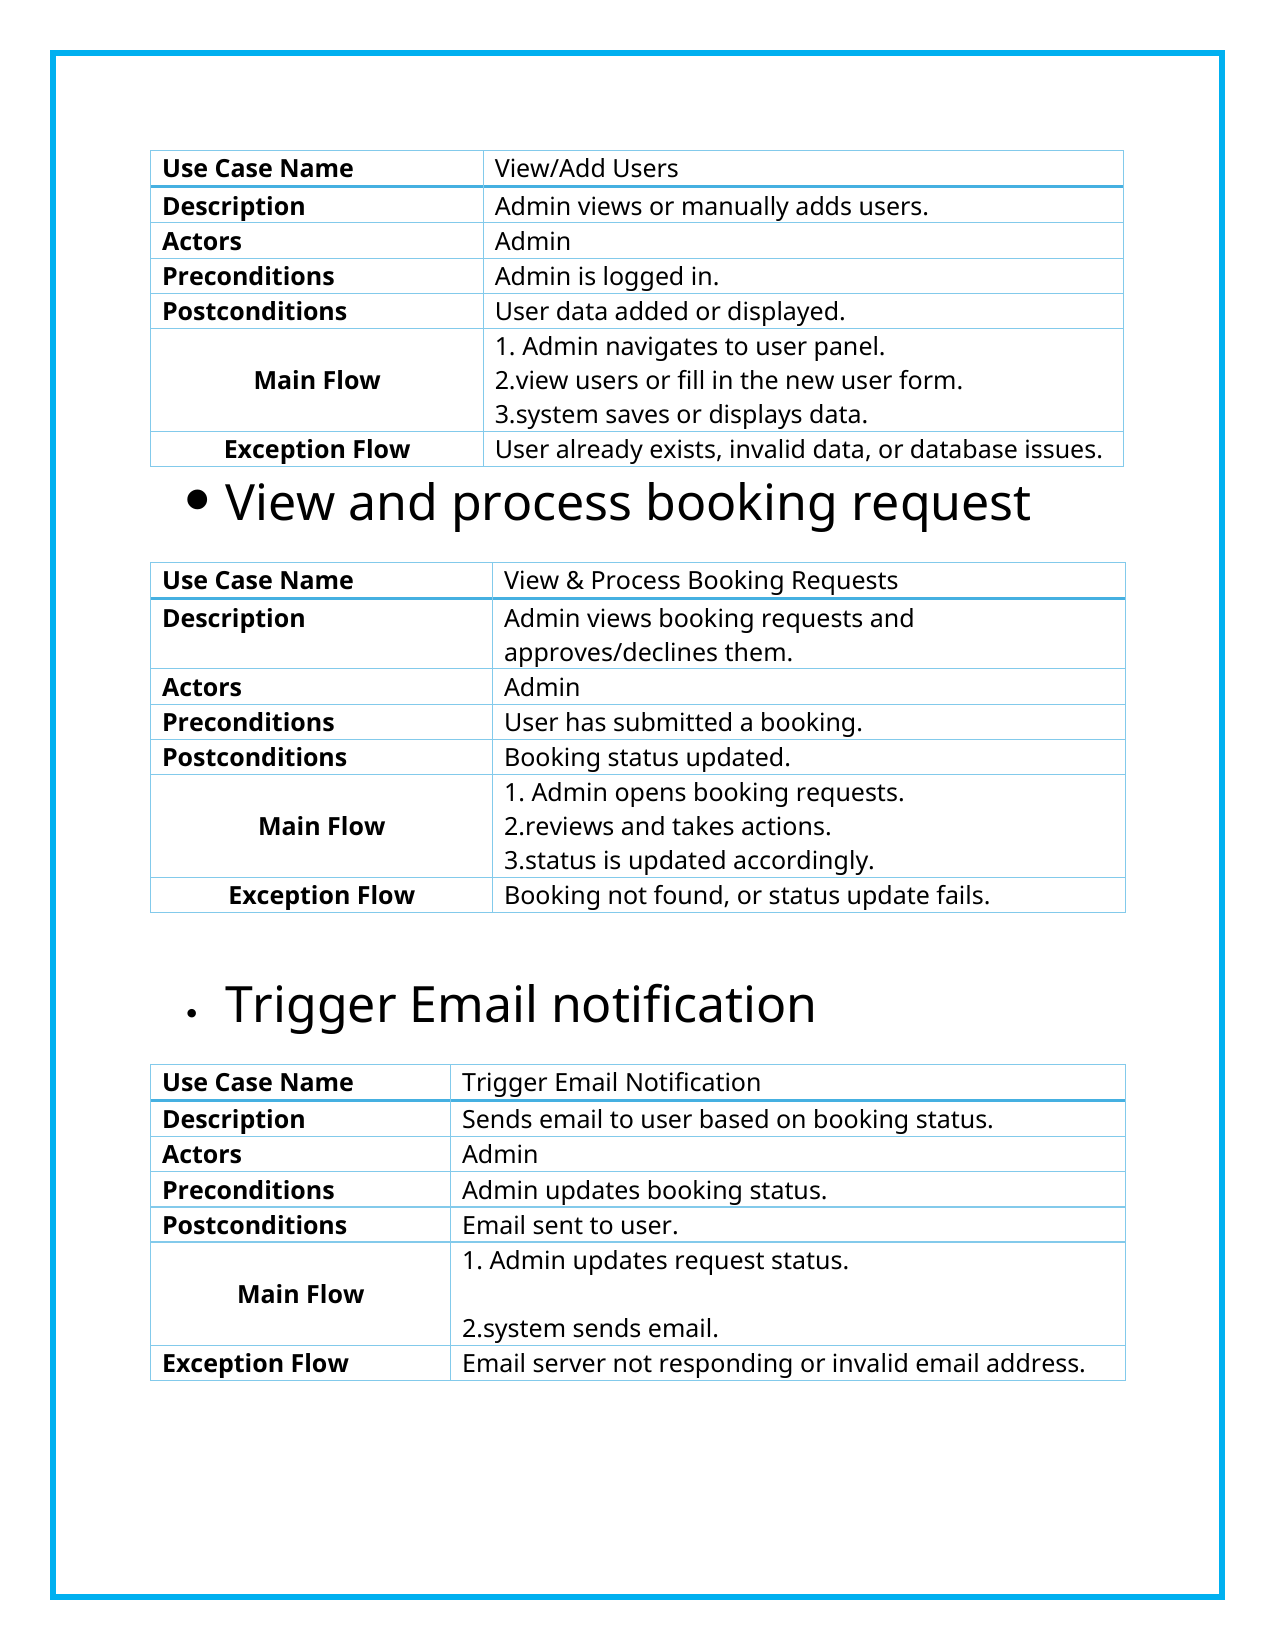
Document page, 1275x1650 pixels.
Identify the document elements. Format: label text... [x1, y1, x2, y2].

table_cell Main Flow [151, 329, 483, 431]
table_cell Actors [151, 1137, 450, 1171]
table_header Use Case Name [151, 151, 483, 185]
table_cell Admin views booking requests and approves/declines them. [493, 600, 1125, 668]
table_header View & Process Booking Requests [493, 563, 1125, 597]
list View and process booking request [187, 467, 1125, 535]
table_cell Main Flow [151, 1243, 450, 1345]
table_cell Email sent to user. [451, 1208, 1125, 1241]
table_cell Description [151, 188, 483, 222]
table_cell Admin [493, 669, 1125, 703]
table_cell 1. Admin opens booking requests. 2.reviews and takes actions. 3.status is updated accordingly. [493, 775, 1125, 877]
table_cell Postconditions [151, 740, 492, 774]
table_cell Admin updates booking status. [451, 1172, 1125, 1206]
table_cell Postconditions [151, 294, 483, 328]
table_cell Booking not found, or status update fails. [493, 878, 1125, 912]
list Trigger Email notification [187, 969, 1125, 1037]
table_cell Admin [451, 1137, 1125, 1171]
table_cell Preconditions [151, 1172, 450, 1206]
table_cell Preconditions [151, 705, 492, 738]
table_cell User data added or displayed. [484, 294, 1123, 328]
table_cell 1. Admin navigates to user panel. 2.view users or fill in the new user form. 3.system saves or displays data. [484, 329, 1123, 431]
table_cell Exception Flow [151, 1346, 450, 1380]
table_cell Main Flow [151, 775, 492, 877]
table_cell Admin is logged in. [484, 259, 1123, 292]
table_cell Sends email to user based on booking status. [451, 1102, 1125, 1136]
table_cell Exception Flow [151, 432, 483, 466]
table_cell Description [151, 1102, 450, 1136]
table_cell Preconditions [151, 259, 483, 292]
table_header Use Case Name [151, 1065, 450, 1099]
table_header View/Add Users [484, 151, 1123, 185]
table_cell Exception Flow [151, 878, 492, 912]
table_cell Admin [484, 223, 1123, 257]
table_cell User has submitted a booking. [493, 705, 1125, 738]
table_cell Description [151, 600, 492, 668]
table_cell Booking status updated. [493, 740, 1125, 774]
table_cell 1. Admin updates request status. 2.system sends email. [451, 1243, 1125, 1345]
table_header Trigger Email Notification [451, 1065, 1125, 1099]
table_cell Actors [151, 223, 483, 257]
table_cell Email server not responding or invalid email address. [451, 1346, 1125, 1380]
table_cell Admin views or manually adds users. [484, 188, 1123, 222]
table_header Use Case Name [151, 563, 492, 597]
table_cell Postconditions [151, 1208, 450, 1241]
table_cell User already exists, invalid data, or database issues. [484, 432, 1123, 466]
table_cell Actors [151, 669, 492, 703]
